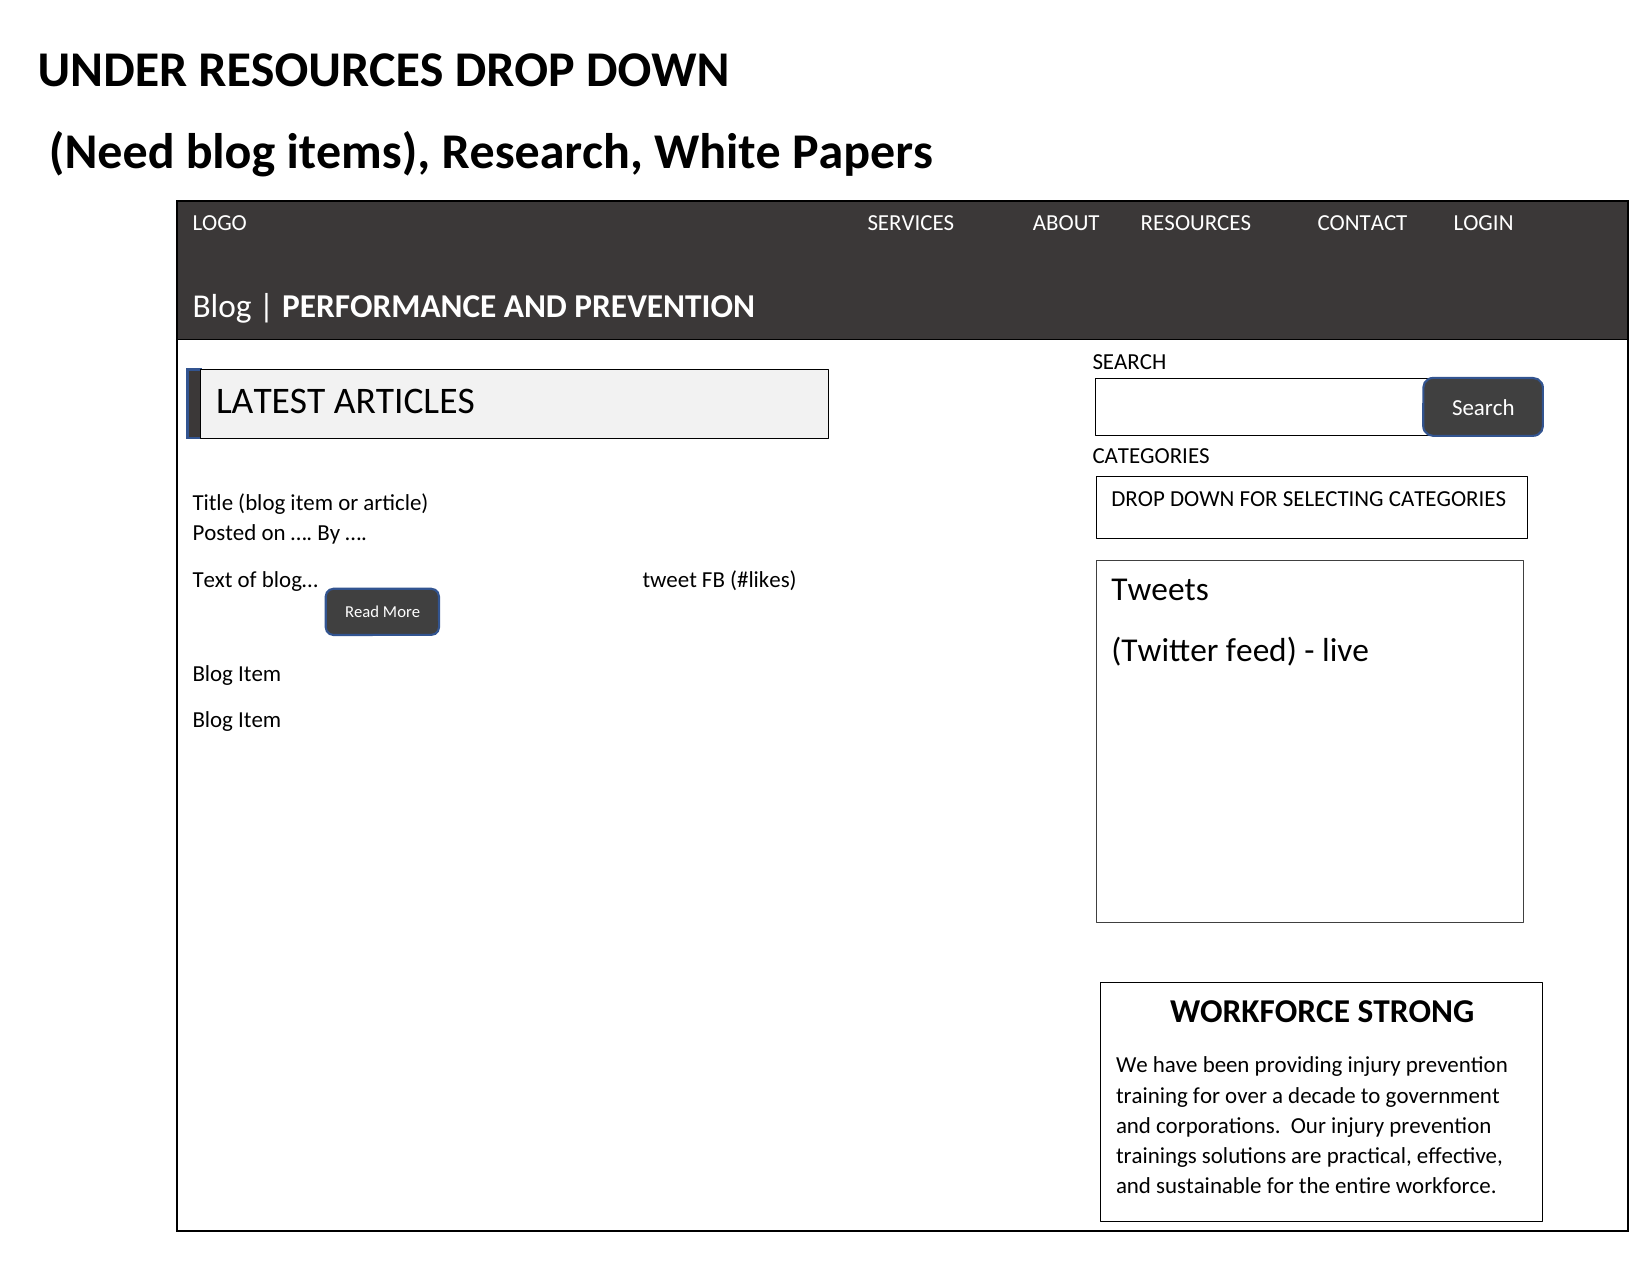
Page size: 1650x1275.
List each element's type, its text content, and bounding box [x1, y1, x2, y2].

text UNDER RESOURCES DROP DOWN [37, 37, 1612, 98]
text (Need blog items), Research, White Papers [37, 120, 1612, 181]
